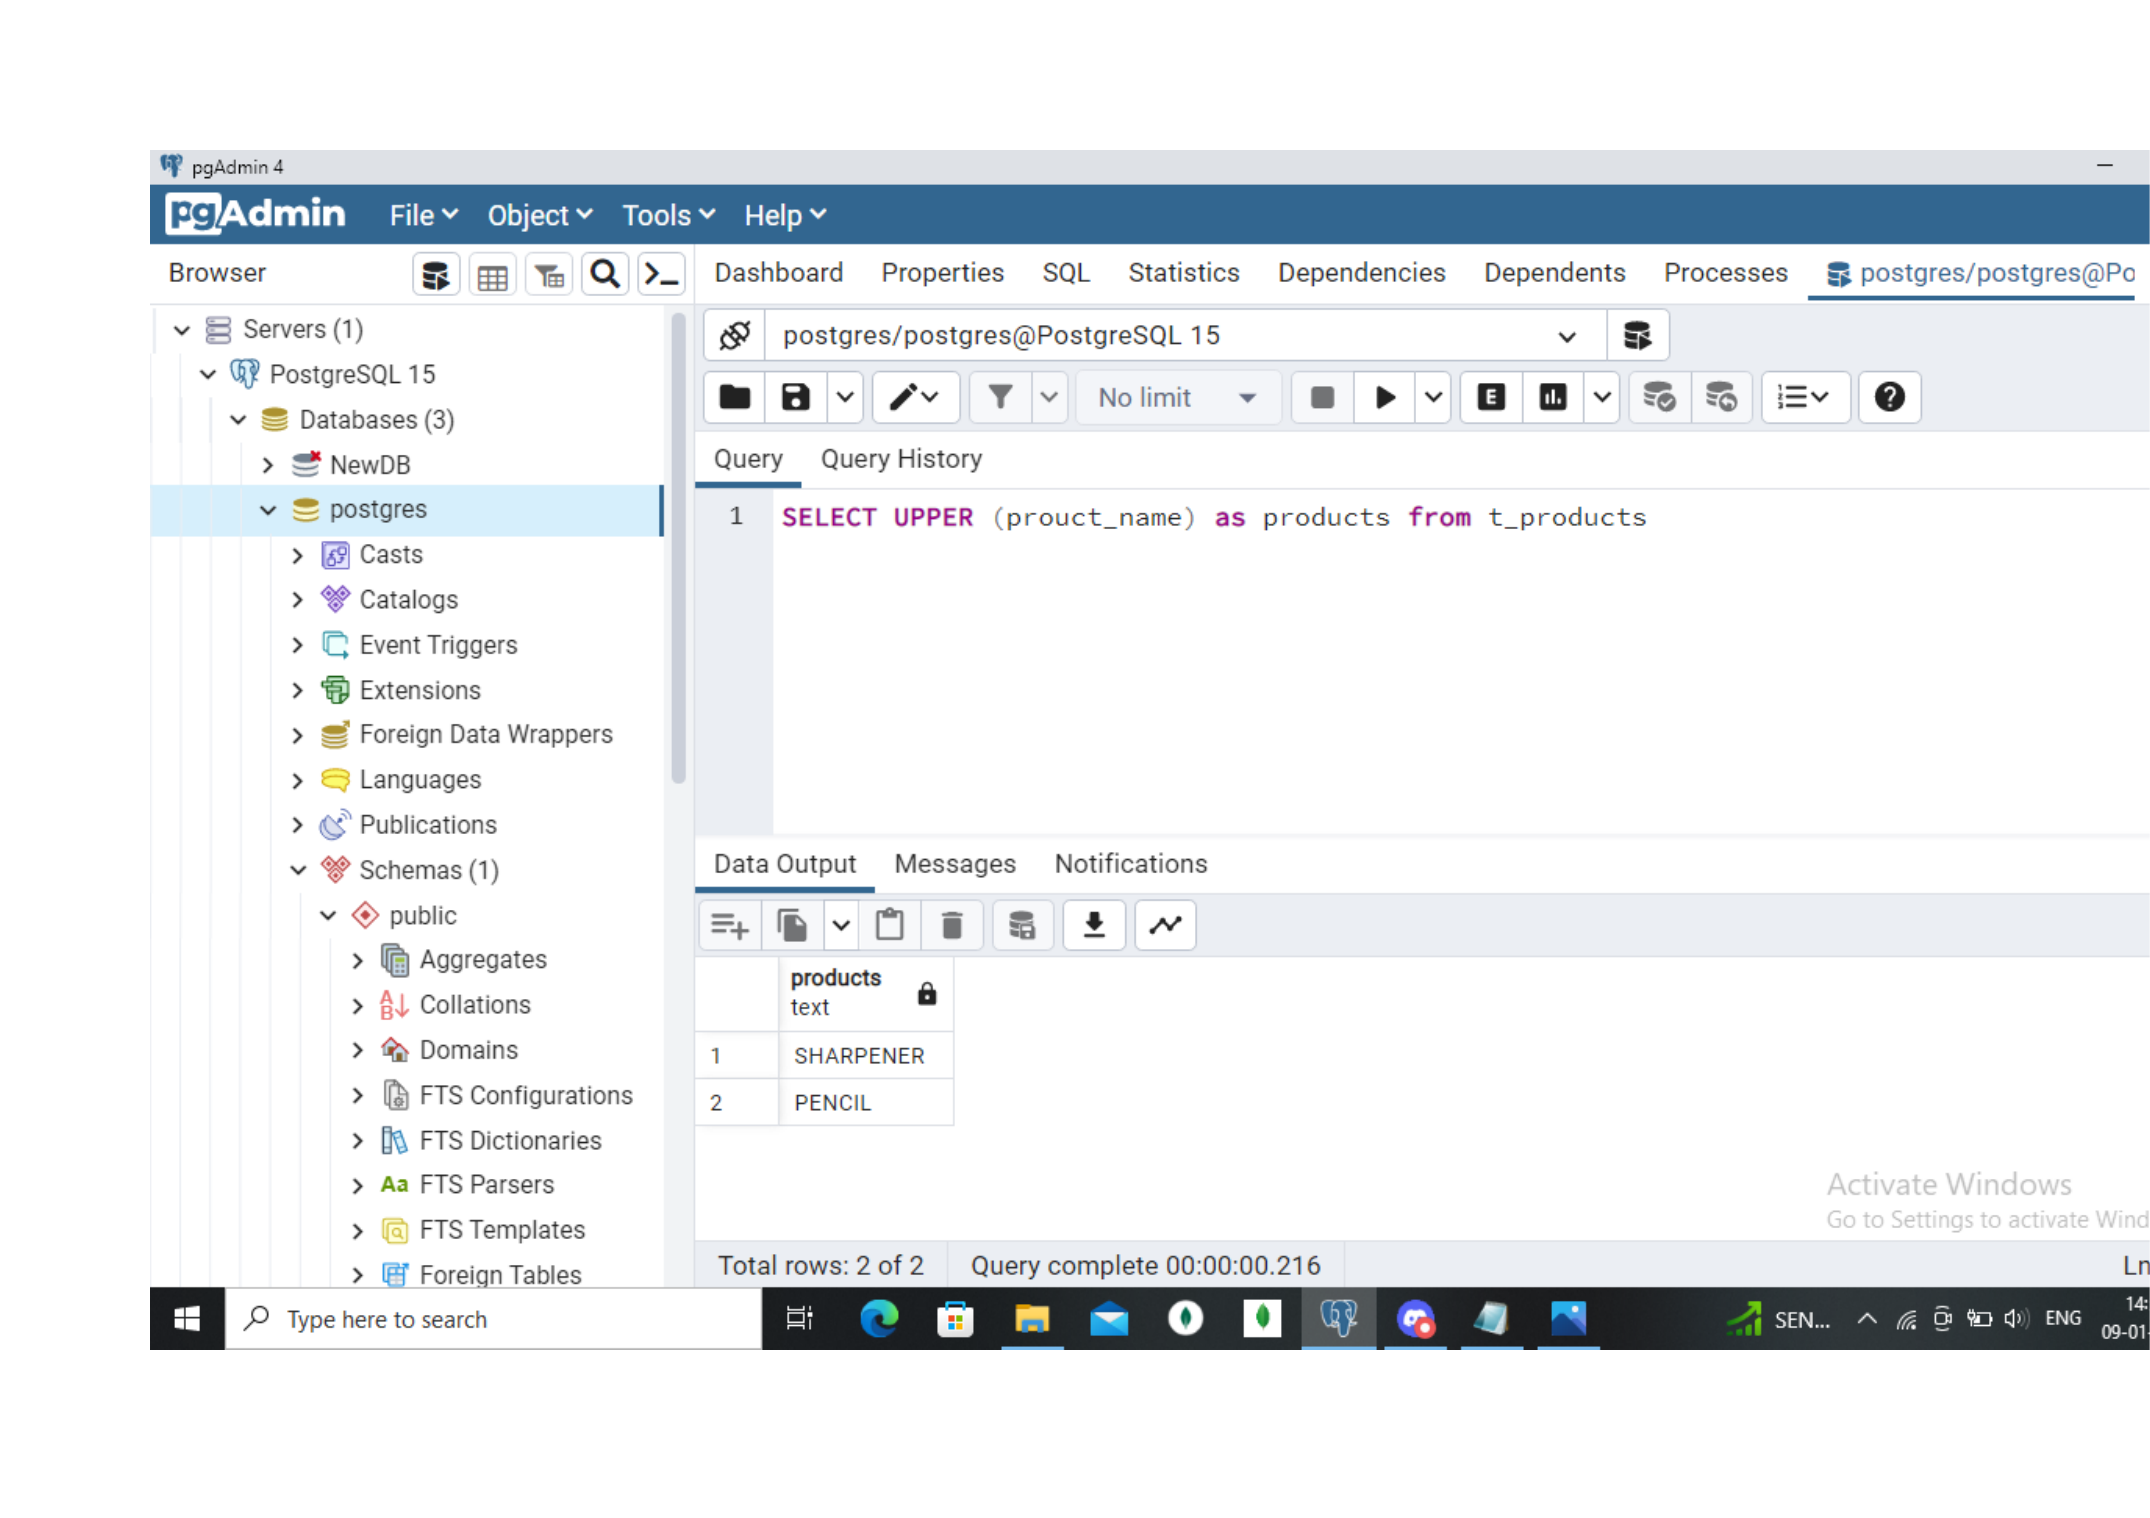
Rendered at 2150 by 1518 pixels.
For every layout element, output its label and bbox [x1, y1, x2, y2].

picture [150, 150, 2150, 1350]
